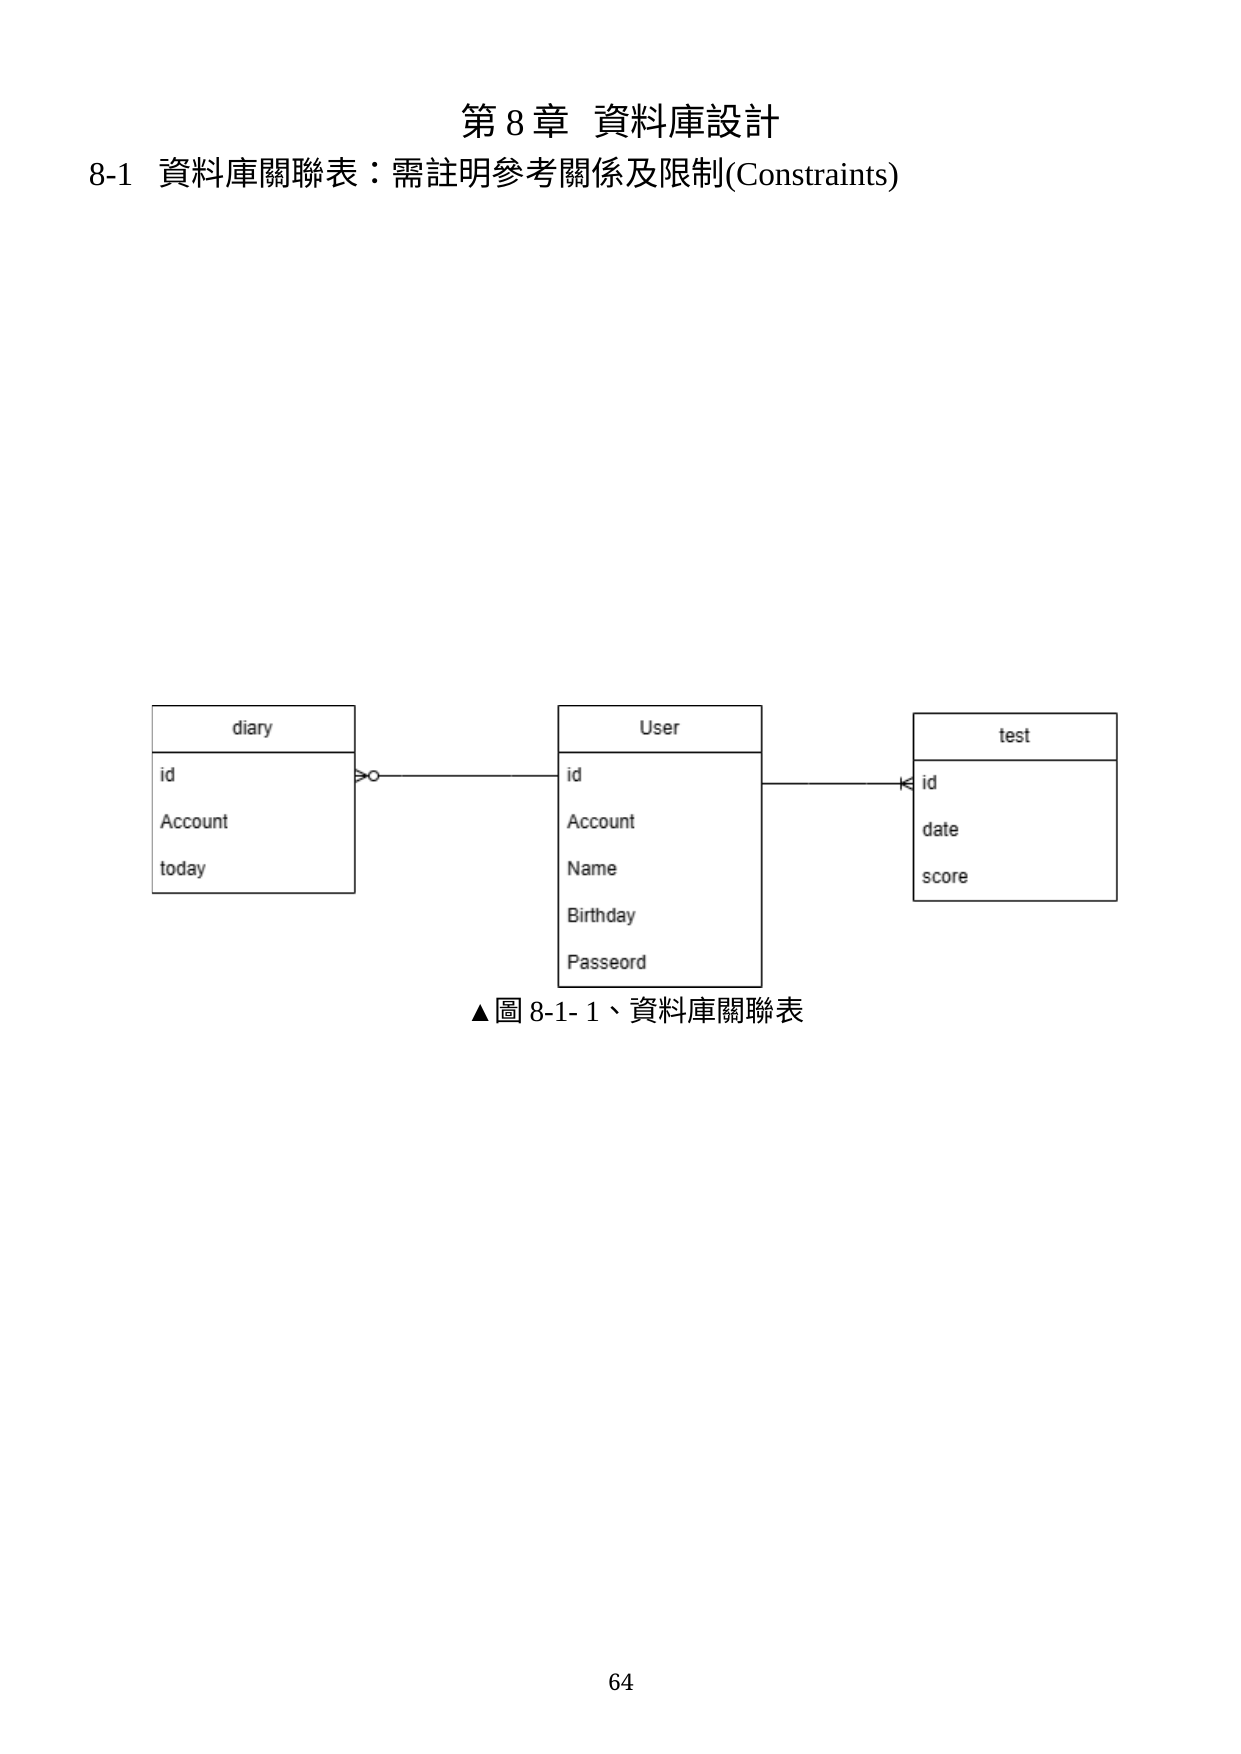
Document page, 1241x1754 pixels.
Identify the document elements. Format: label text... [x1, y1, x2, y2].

picture [151, 705, 1118, 988]
text ▲圖8-1- 1、資料庫關聯表 [62, 988, 1207, 1030]
subtitle 8-1 資料庫關聯表：需註明參考關係及限制(Constraints) [89, 146, 1207, 195]
subtitle 第8章 資料庫設計 [90, 91, 1151, 146]
